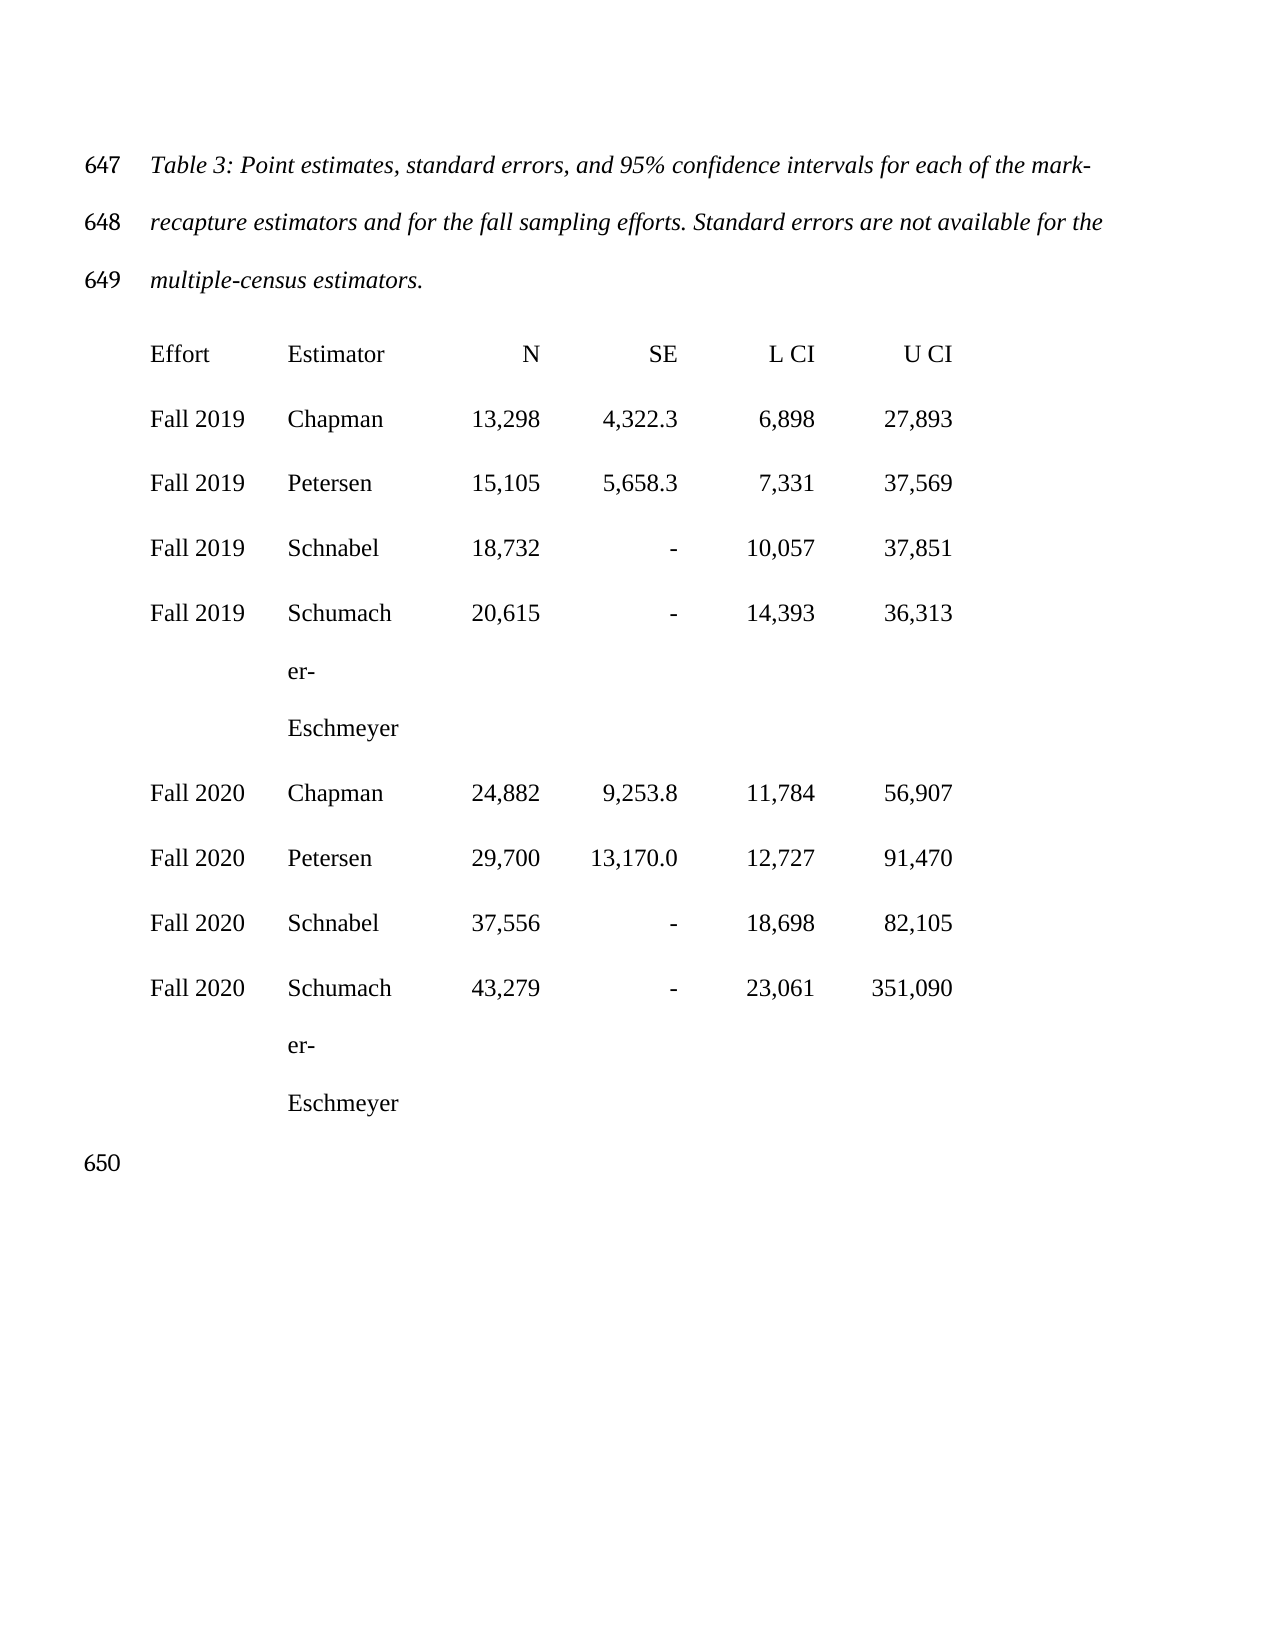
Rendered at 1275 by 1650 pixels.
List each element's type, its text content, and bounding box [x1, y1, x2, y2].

table_cell Fall 2020 [139, 969, 276, 1149]
table_cell Fall 2020 [139, 904, 276, 969]
table_cell Schnabel [276, 530, 414, 594]
table_cell 82,105 [826, 904, 964, 969]
table_header U CI [826, 335, 964, 400]
table_cell 91,470 [826, 839, 964, 904]
table_cell 14,393 [689, 595, 826, 774]
table_cell 10,057 [689, 530, 826, 594]
table_cell Fall 2019 [139, 465, 276, 530]
table_cell 15,105 [414, 465, 551, 530]
table_cell 9,253.8 [551, 775, 689, 839]
table_cell 351,090 [826, 969, 964, 1149]
table_cell 11,784 [689, 775, 826, 839]
table_cell 5,658.3 [551, 465, 689, 530]
table_cell 43,279 [414, 969, 551, 1149]
table_cell Fall 2020 [139, 839, 276, 904]
table_cell Fall 2019 [139, 530, 276, 594]
table_cell 37,851 [826, 530, 964, 594]
table_cell Schumacher-Eschmeyer [276, 595, 414, 774]
table_cell 56,907 [826, 775, 964, 839]
table_cell Schumacher-Eschmeyer [276, 969, 414, 1149]
table_cell 37,556 [414, 904, 551, 969]
table_cell - [551, 904, 689, 969]
table_cell 20,615 [414, 595, 551, 774]
table_cell 24,882 [414, 775, 551, 839]
text Table 3: Point estimates, standard errors, and 95% confidence intervals for each of the mark-recapture estimators and for the fall sampling efforts. Standard errors are not available for the multiple-census estimators. [150, 150, 1125, 294]
table_cell Fall 2019 [139, 595, 276, 774]
table_cell Fall 2020 [139, 775, 276, 839]
table_cell 18,698 [689, 904, 826, 969]
table_cell 6,898 [689, 400, 826, 465]
table_cell Petersen [276, 839, 414, 904]
table_cell 7,331 [689, 465, 826, 530]
table_cell 23,061 [689, 969, 826, 1149]
table_cell 18,732 [414, 530, 551, 594]
table_cell Schnabel [276, 904, 414, 969]
table_cell 29,700 [414, 839, 551, 904]
table_cell 12,727 [689, 839, 826, 904]
table_cell 27,893 [826, 400, 964, 465]
table_cell Chapman [276, 775, 414, 839]
table_header Effort [139, 335, 276, 400]
table_cell 4,322.3 [551, 400, 689, 465]
table_header SE [551, 335, 689, 400]
table_cell Chapman [276, 400, 414, 465]
table_cell 13,170.0 [551, 839, 689, 904]
table_cell Petersen [276, 465, 414, 530]
table_cell - [551, 595, 689, 774]
table_cell 37,569 [826, 465, 964, 530]
table_cell 36,313 [826, 595, 964, 774]
table_cell 13,298 [414, 400, 551, 465]
table_cell - [551, 969, 689, 1149]
table_cell Fall 2019 [139, 400, 276, 465]
table_header L CI [689, 335, 826, 400]
table_header N [414, 335, 551, 400]
table_header Estimator [276, 335, 414, 400]
table_cell - [551, 530, 689, 594]
